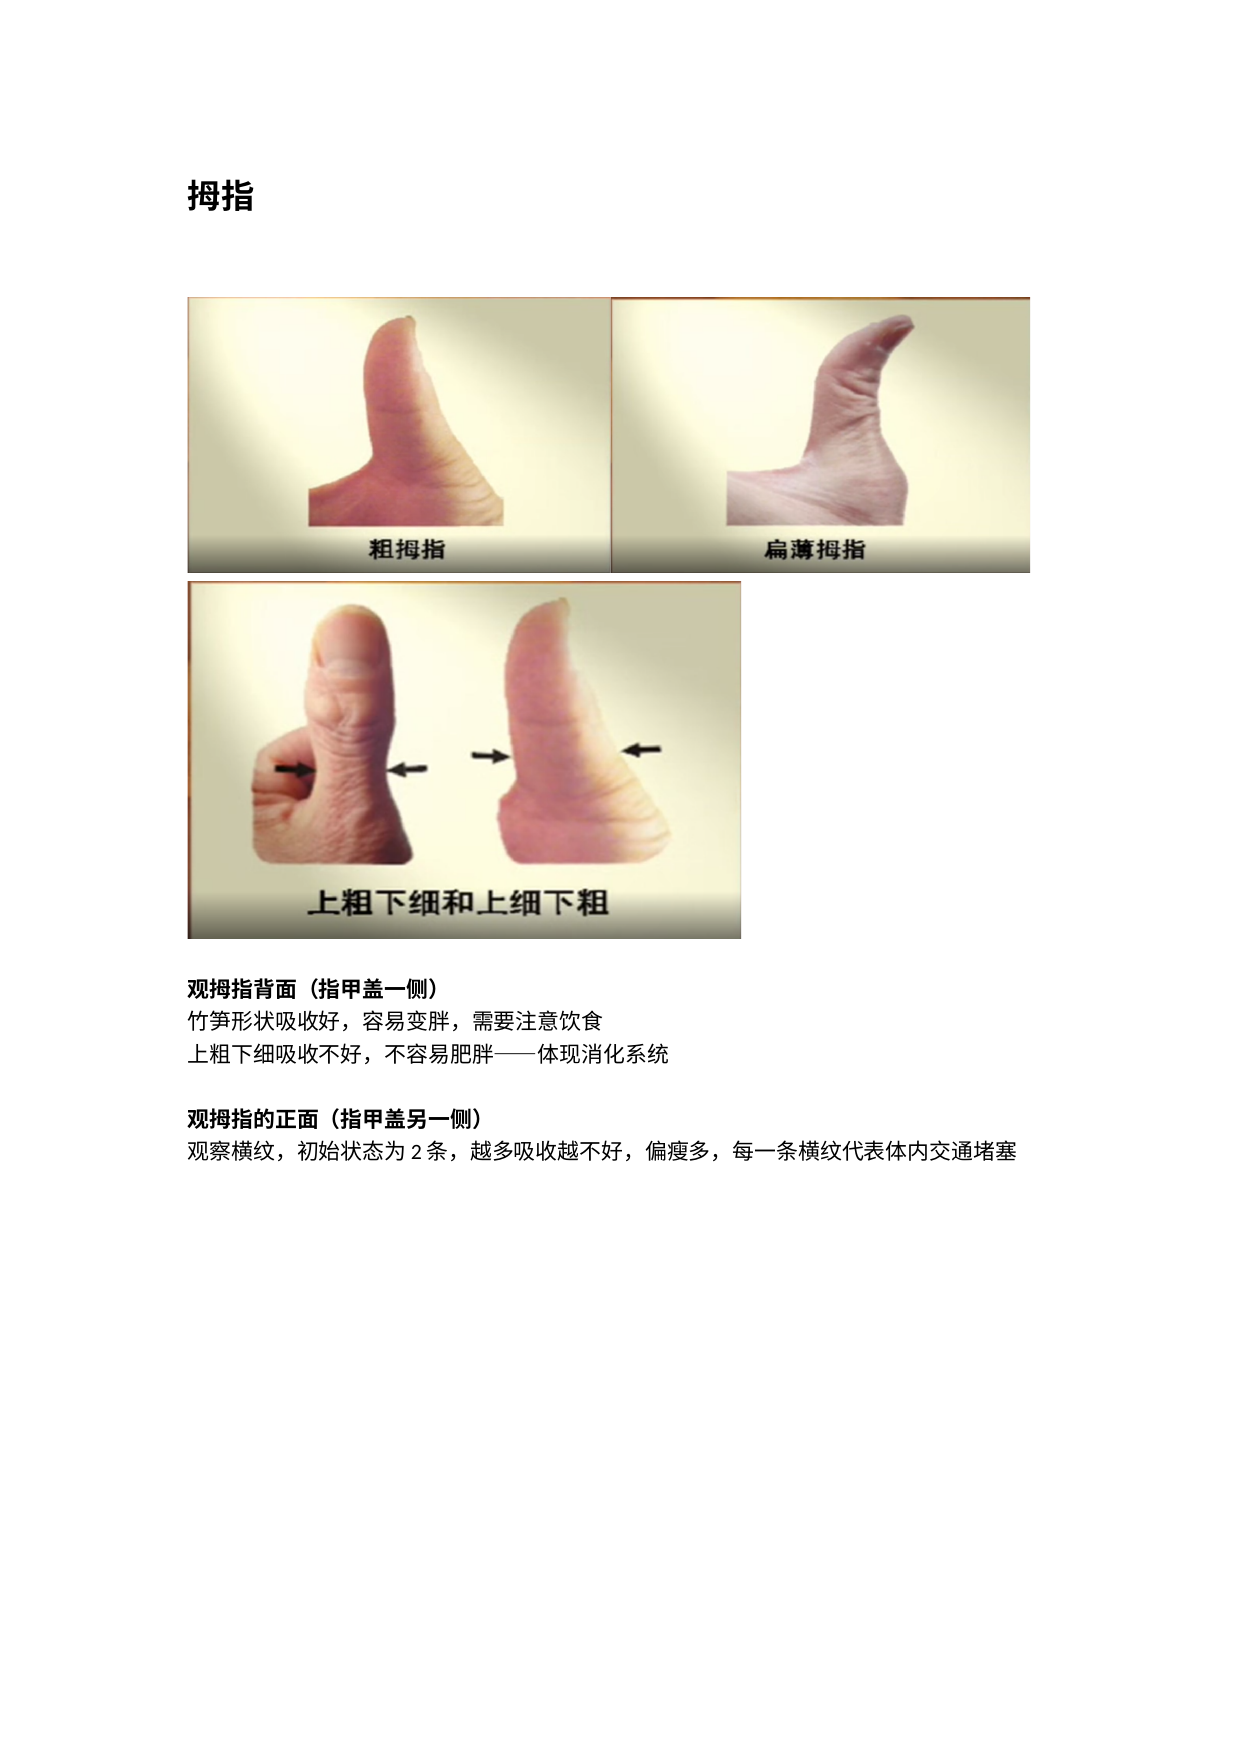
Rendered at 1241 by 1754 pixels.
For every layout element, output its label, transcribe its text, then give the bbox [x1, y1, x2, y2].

text 竹笋形状吸收好，容易变胖，需要注意饮食 [187, 1004, 1053, 1036]
text 观拇指背面（指甲盖一侧） [187, 971, 1053, 1004]
text 上粗下细吸收不好，不容易肥胖——体现消化系统 [187, 1036, 1053, 1069]
text 观察横纹，初始状态为2条，越多吸收越不好，偏瘦多，每一条横纹代表体内交通堵塞 [187, 1134, 1053, 1166]
subtitle 拇指 [187, 162, 1053, 227]
picture [187, 581, 742, 939]
text 观拇指的正面（指甲盖另一侧） [187, 1101, 1053, 1134]
picture [187, 297, 1031, 573]
